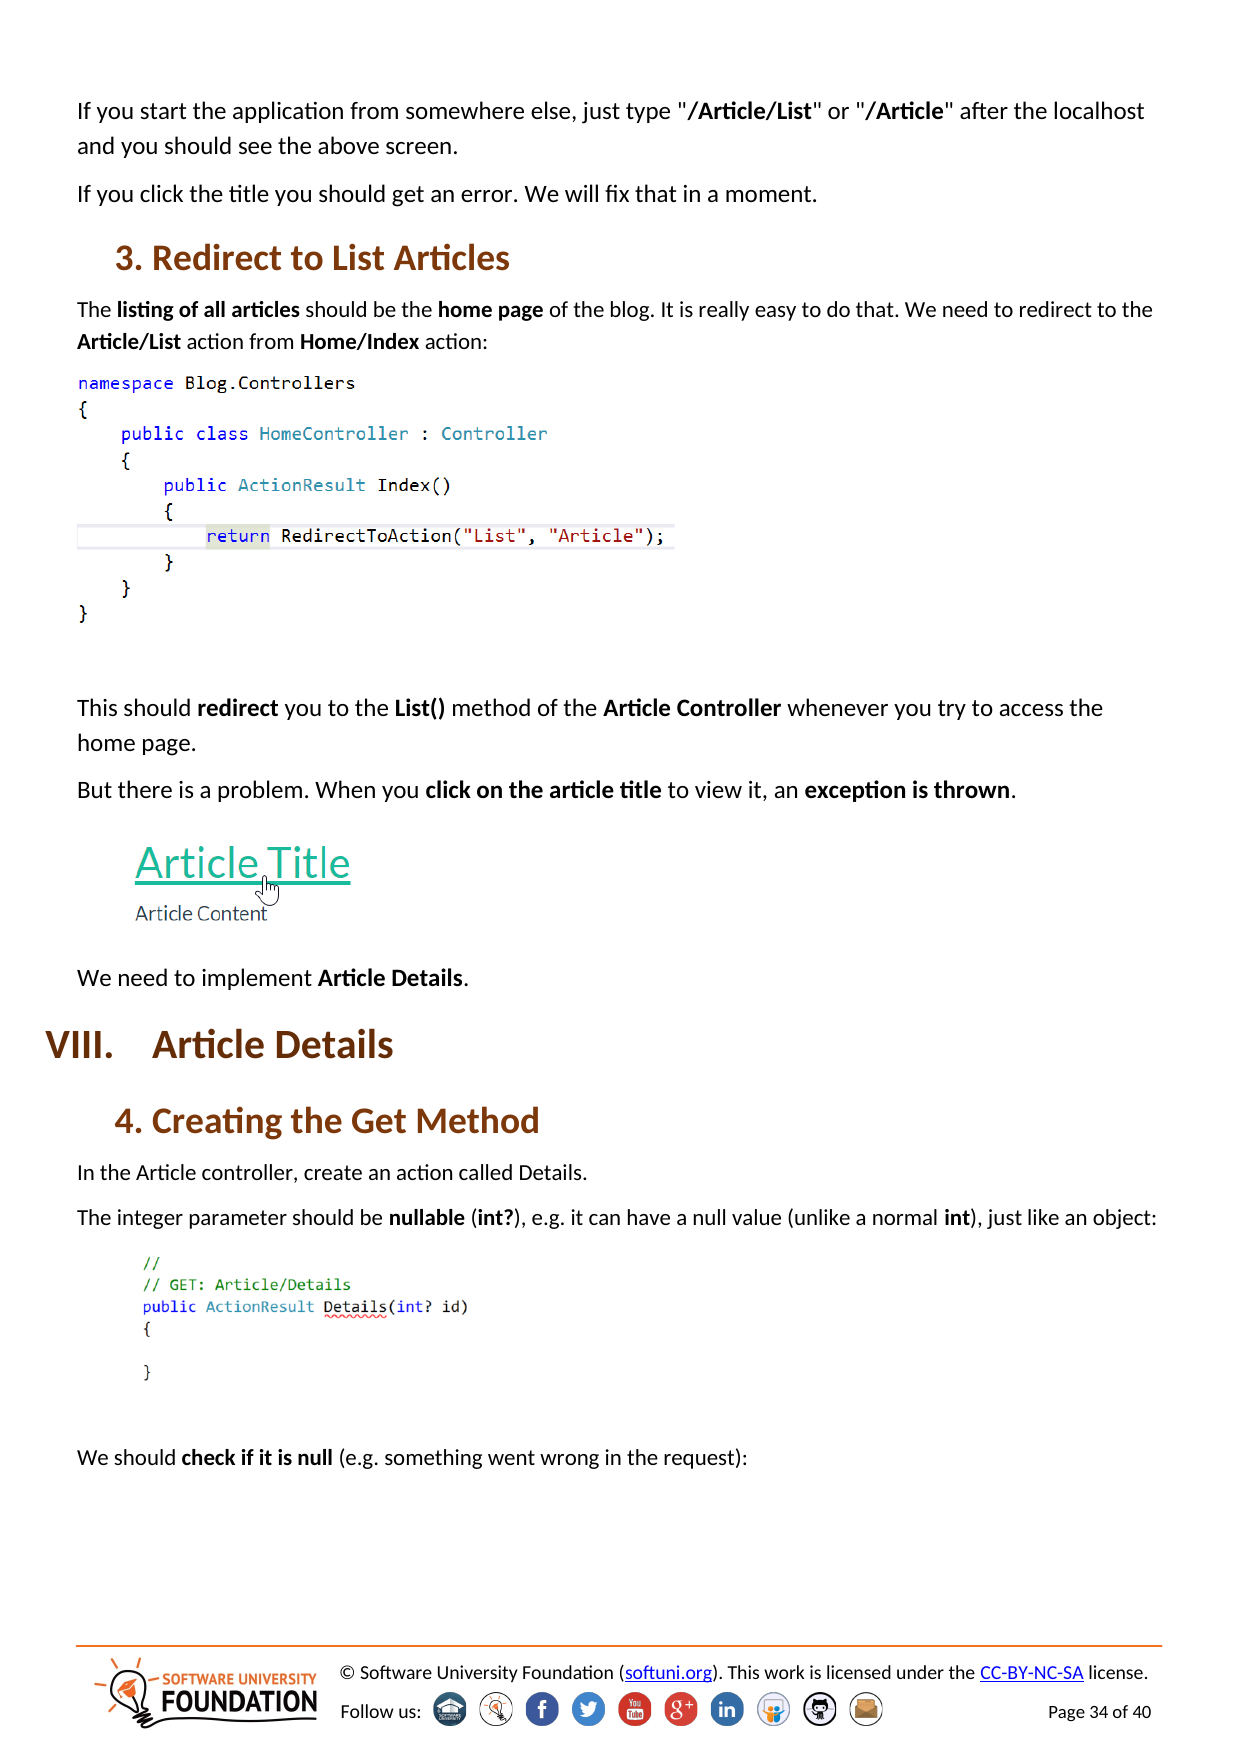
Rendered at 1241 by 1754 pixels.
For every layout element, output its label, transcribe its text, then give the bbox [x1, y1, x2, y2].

picture [849, 1692, 883, 1726]
text The listing of all articles should be the home page of the blog. It is really easy to do that. We need to redirect to the Article/List action from Home/Index action: [77, 295, 1163, 355]
subtitle Article Details [114, 1018, 1163, 1069]
picture [757, 1692, 790, 1726]
picture [525, 1692, 559, 1726]
text In the Article controller, create an action called Details. [77, 1158, 1163, 1186]
text But there is a problem. When you click on the article title to view it, an exception is thrown. [77, 774, 1163, 805]
picture [76, 1247, 717, 1383]
picture [664, 1692, 698, 1726]
picture [803, 1692, 837, 1726]
subtitle Redirect to List Articles [114, 234, 1163, 279]
text The integer parameter should be nullable (int?), e.g. it can have a null value (unlike a normal int), just like an object: [77, 1203, 1163, 1231]
picture [710, 1692, 744, 1726]
text We should check if it is null (e.g. something went wrong in the request): [77, 1443, 1163, 1472]
text If you click the title you should get an error. We will fix that in a moment. [77, 178, 1163, 208]
picture [76, 371, 675, 631]
text This should redirect you to the List() method of the Article Controller whenever you try to access the home page. [77, 692, 1163, 758]
picture [618, 1692, 652, 1726]
subtitle Creating the Get Method [114, 1097, 1163, 1143]
picture [479, 1692, 513, 1726]
picture [76, 822, 445, 946]
picture [93, 1656, 317, 1729]
text We need to implement Article Details. [77, 962, 1163, 993]
text If you start the application from somewhere else, just type "/Article/List" or "/Article" after the localhost and you should see the above screen. [77, 95, 1163, 161]
picture [433, 1692, 467, 1726]
picture [572, 1692, 605, 1726]
